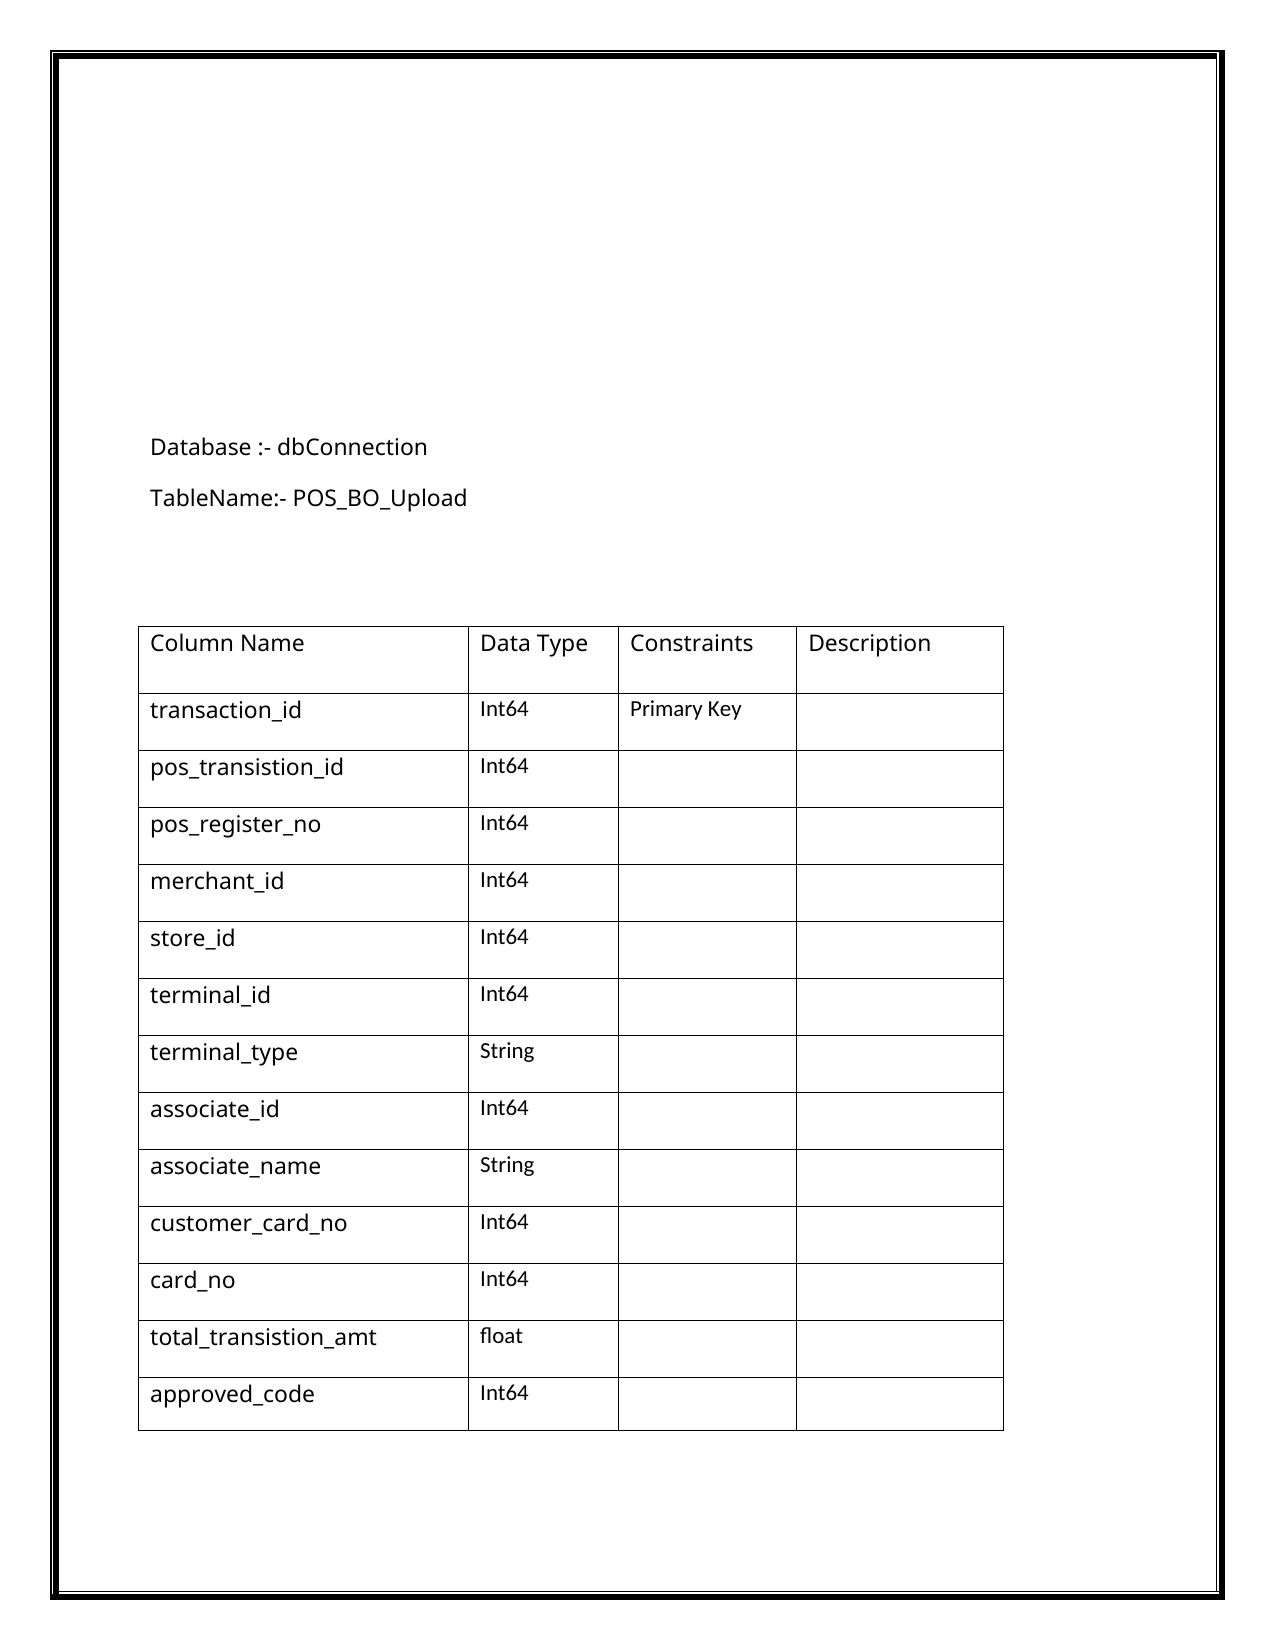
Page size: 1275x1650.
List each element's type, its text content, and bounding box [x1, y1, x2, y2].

table_cell [619, 1264, 796, 1320]
table_cell [797, 751, 1003, 807]
table_cell float [469, 1321, 618, 1377]
table_cell Int64 [469, 865, 618, 921]
table_cell merchant_id [139, 865, 468, 921]
table_cell associate_name [139, 1150, 468, 1206]
table_cell pos_transistion_id [139, 751, 468, 807]
table_cell [619, 1093, 796, 1149]
table_cell [797, 1150, 1003, 1206]
table_cell [619, 865, 796, 921]
table_cell [619, 1150, 796, 1206]
table_cell transaction_id [139, 694, 468, 750]
table_cell Int64 [469, 1207, 618, 1263]
table_cell Primary Key [619, 694, 796, 750]
table_cell [619, 1207, 796, 1263]
table_cell terminal_type [139, 1036, 468, 1092]
table_cell [797, 1093, 1003, 1149]
table_cell String [469, 1036, 618, 1092]
table_header Column Name [139, 627, 468, 693]
table_cell customer_card_no [139, 1207, 468, 1263]
table_header Description [797, 627, 1003, 693]
table_cell [619, 922, 796, 978]
table_cell approved_code [139, 1378, 468, 1430]
table_cell [797, 865, 1003, 921]
table_cell card_no [139, 1264, 468, 1320]
table_cell Int64 [469, 1264, 618, 1320]
table_cell Int64 [469, 979, 618, 1035]
table_cell Int64 [469, 922, 618, 978]
table_header Data Type [469, 627, 618, 693]
table_cell [797, 1207, 1003, 1263]
text TableName:- POS_BO_Upload [150, 482, 1125, 513]
table_cell [619, 1378, 796, 1430]
table_cell [797, 979, 1003, 1035]
table_cell [797, 1036, 1003, 1092]
table_cell Int64 [469, 808, 618, 864]
table_cell [619, 1321, 796, 1377]
table_cell store_id [139, 922, 468, 978]
table_cell [797, 1321, 1003, 1377]
table_cell [619, 751, 796, 807]
table_cell String [469, 1150, 618, 1206]
table_cell [797, 1264, 1003, 1320]
table_header Constraints [619, 627, 796, 693]
table_cell [797, 694, 1003, 750]
table_cell Int64 [469, 694, 618, 750]
table_cell pos_register_no [139, 808, 468, 864]
table_cell [619, 979, 796, 1035]
table_cell Int64 [469, 751, 618, 807]
table_cell [619, 1036, 796, 1092]
table_cell total_transistion_amt [139, 1321, 468, 1377]
table_cell [797, 808, 1003, 864]
table_cell terminal_id [139, 979, 468, 1035]
table_cell [797, 922, 1003, 978]
text Database :- dbConnection [150, 431, 1125, 462]
table_cell [619, 808, 796, 864]
table_cell [797, 1378, 1003, 1430]
table_cell Int64 [469, 1093, 618, 1149]
table_cell associate_id [139, 1093, 468, 1149]
table_cell Int64 [469, 1378, 618, 1430]
